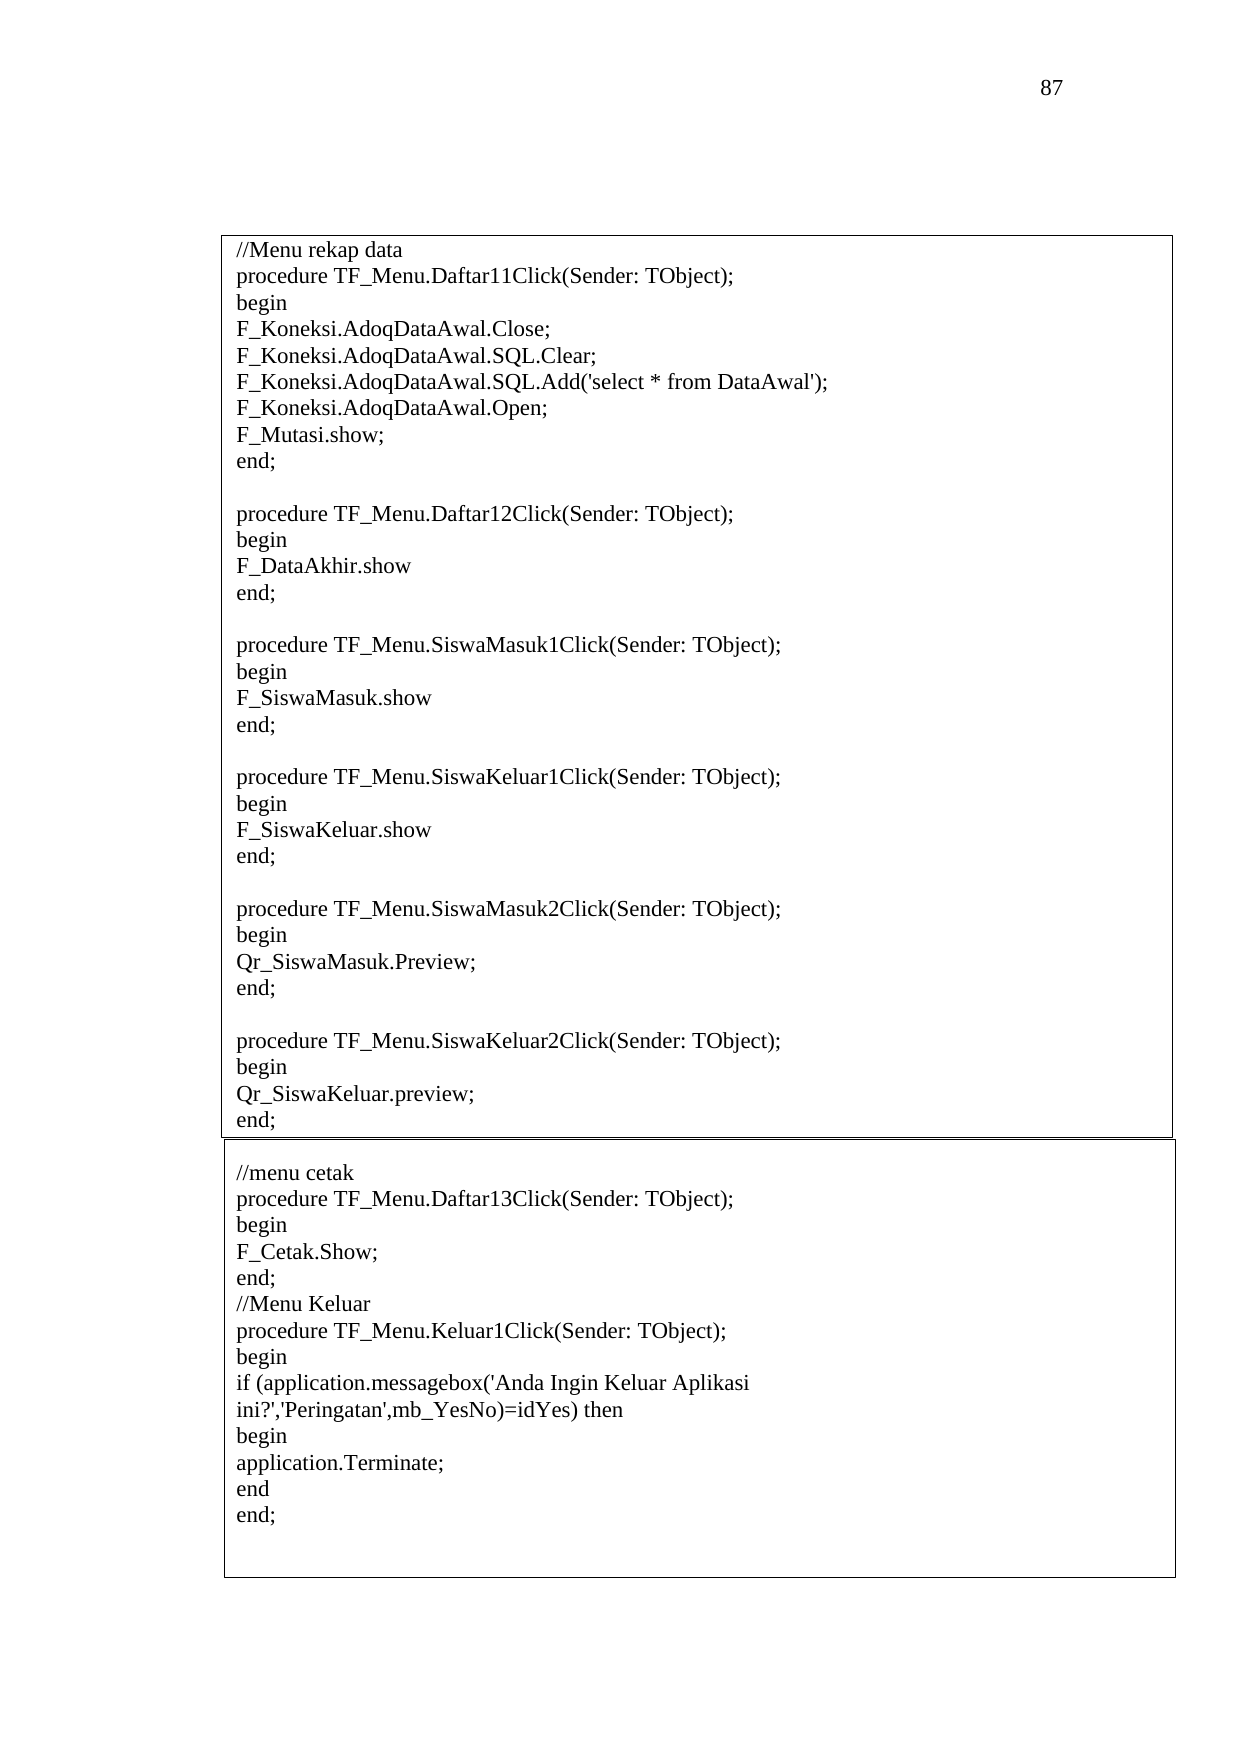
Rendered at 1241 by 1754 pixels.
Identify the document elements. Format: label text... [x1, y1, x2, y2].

text F_Koneksi.AdoqDataAwal.Open; [236, 394, 1063, 421]
text begin [236, 289, 1063, 315]
text procedure TF_Menu.Keluar1Click(Sender: TObject); [236, 1317, 1063, 1343]
text begin [236, 658, 1063, 684]
text end; [236, 447, 1063, 473]
text procedure TF_Menu.Daftar12Click(Sender: TObject); [236, 500, 1063, 526]
text begin [236, 1343, 1063, 1369]
text end; [236, 1106, 1063, 1132]
text begin [236, 1211, 1063, 1238]
text begin [236, 1422, 1063, 1448]
text F_Koneksi.AdoqDataAwal.Close; [236, 315, 1063, 342]
text end; [236, 579, 1063, 605]
text application.Terminate; [236, 1448, 1063, 1475]
text F_Koneksi.AdoqDataAwal.SQL.Add('select * from DataAwal'); [236, 368, 1063, 394]
text end; [236, 974, 1063, 1001]
text F_Koneksi.AdoqDataAwal.SQL.Clear; [236, 342, 1063, 368]
text //Menu Keluar [236, 1290, 1063, 1317]
text procedure TF_Menu.SiswaMasuk1Click(Sender: TObject); [236, 632, 1063, 658]
text //menu cetak [236, 1159, 1063, 1185]
text F_SiswaMasuk.show [236, 684, 1063, 711]
text procedure TF_Menu.SiswaKeluar2Click(Sender: TObject); [236, 1027, 1063, 1053]
text Qr_SiswaKeluar.preview; [236, 1079, 1063, 1106]
text F_SiswaKeluar.show [236, 816, 1063, 842]
text //Menu rekap data [236, 236, 1063, 263]
text F_DataAkhir.show [236, 552, 1063, 579]
text end; [236, 842, 1063, 869]
text begin [236, 526, 1063, 552]
text procedure TF_Menu.Daftar13Click(Sender: TObject); [236, 1185, 1063, 1211]
text end; [236, 1264, 1063, 1290]
text begin [236, 790, 1063, 816]
text end; [236, 711, 1063, 737]
text procedure TF_Menu.Daftar11Click(Sender: TObject); [236, 263, 1063, 289]
text begin [236, 1053, 1063, 1079]
text end; [236, 1501, 1063, 1528]
text end [236, 1475, 1063, 1501]
text if (application.messagebox('Anda Ingin Keluar Aplikasi ini?','Peringatan',mb_YesNo)=idYes) then [236, 1369, 1063, 1422]
text procedure TF_Menu.SiswaKeluar1Click(Sender: TObject); [236, 763, 1063, 790]
text procedure TF_Menu.SiswaMasuk2Click(Sender: TObject); [236, 895, 1063, 921]
text begin [236, 921, 1063, 948]
text F_Mutasi.show; [236, 421, 1063, 447]
text F_Cetak.Show; [236, 1238, 1063, 1264]
text Qr_SiswaMasuk.Preview; [236, 948, 1063, 974]
